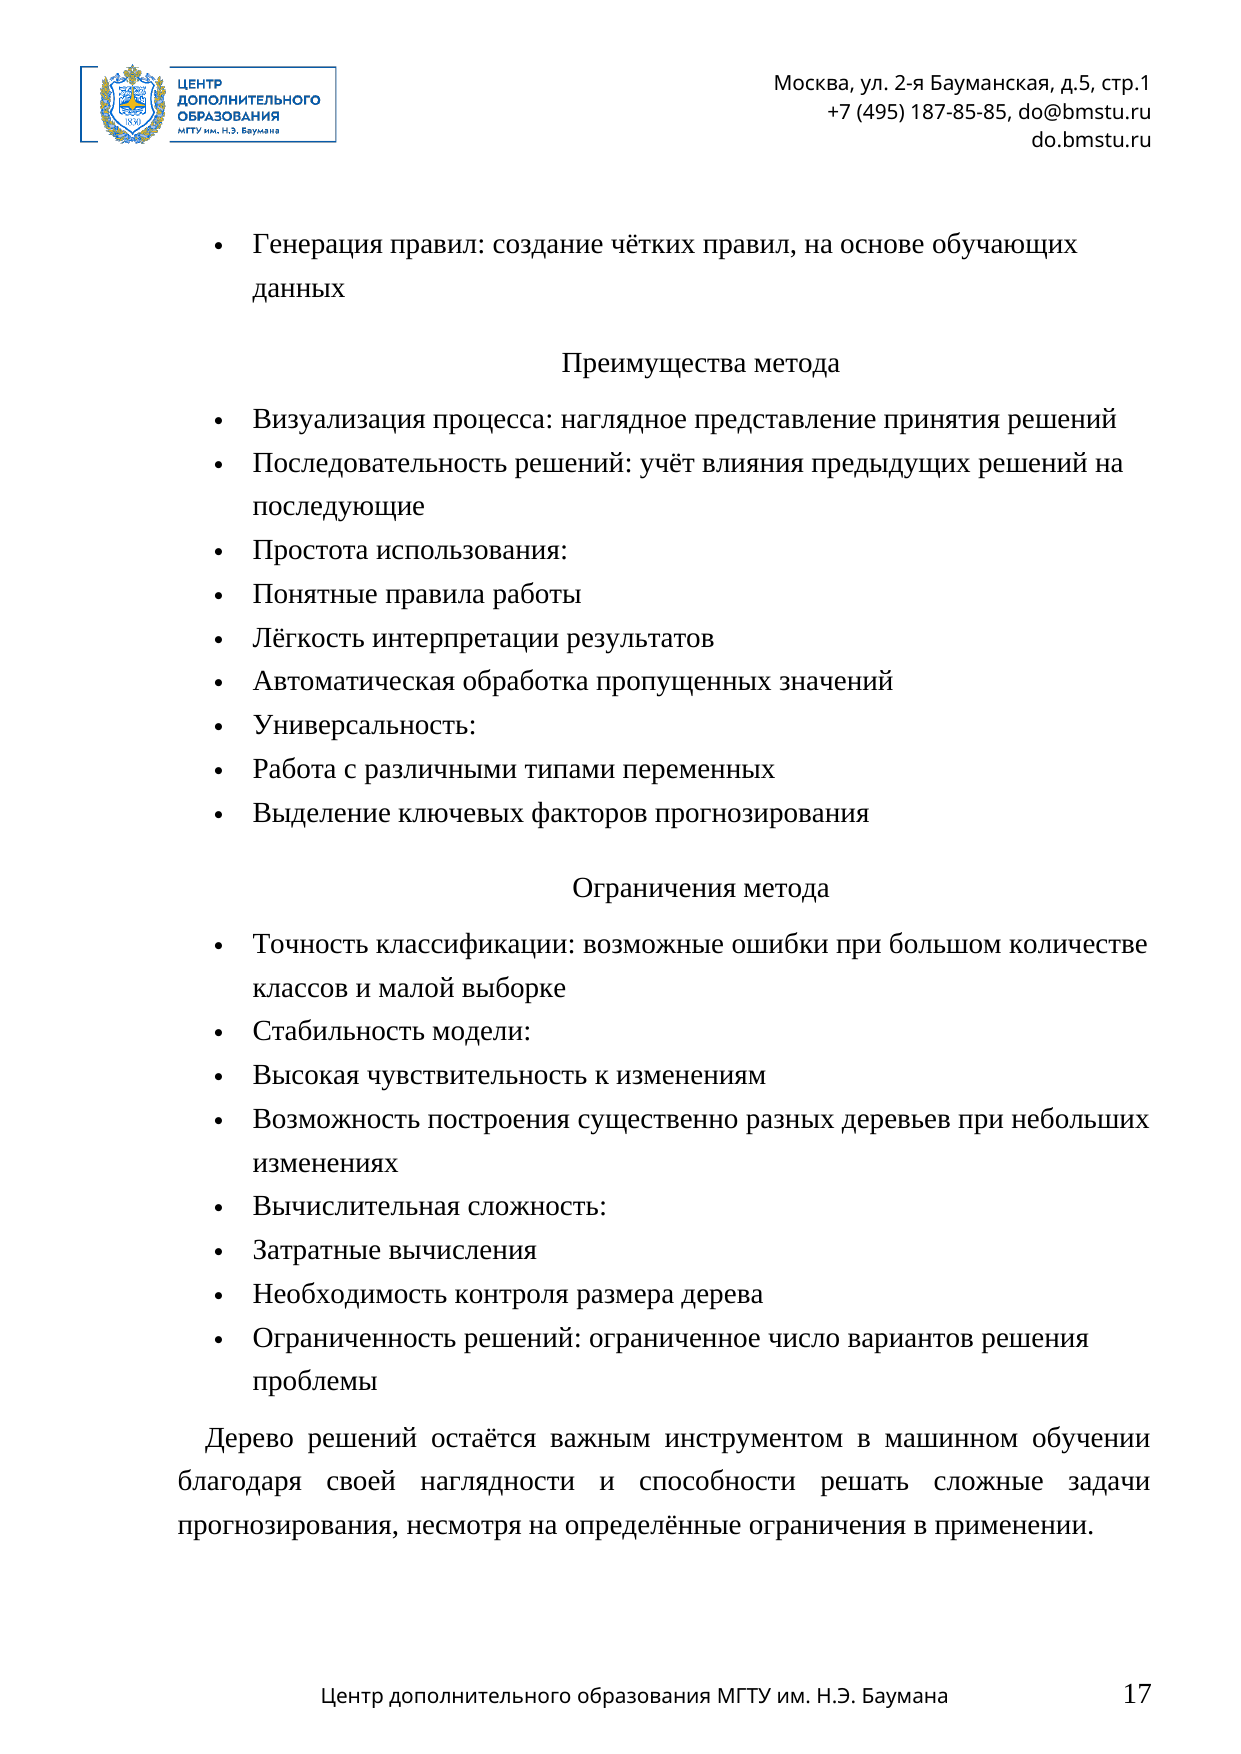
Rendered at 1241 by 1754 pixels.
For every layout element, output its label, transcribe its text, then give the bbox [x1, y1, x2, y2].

list Автоматическая обработка пропущенных значений [215, 653, 1152, 697]
list Лёгкость интерпретации результатов [215, 609, 1152, 653]
list Выделение ключевых факторов прогнозирования [215, 784, 1152, 828]
list Последовательность решений: учёт влияния предыдущих решений на последующие [215, 434, 1152, 522]
list Генерация правил: создание чётких правил, на основе обучающих данных [215, 216, 1152, 303]
list Точность классификации: возможные ошибки при большом количестве классов и малой выборке [215, 916, 1152, 1003]
list Простота использования: [215, 522, 1152, 566]
list Высокая чувствительность к изменениям [215, 1047, 1152, 1091]
subtitle Преимущества метода [177, 334, 1152, 378]
picture [80, 64, 337, 144]
list Ограниченность решений: ограниченное число вариантов решения проблемы [215, 1309, 1152, 1397]
list Универсальность: [215, 697, 1152, 741]
list Работа с различными типами переменных [215, 741, 1152, 784]
subtitle Ограничения метода [177, 859, 1152, 903]
list Вычислительная сложность: [215, 1178, 1152, 1222]
list Затратные вычисления [215, 1222, 1152, 1266]
list Необходимость контроля размера дерева [215, 1266, 1152, 1309]
text Дерево решений остаётся важным инструментом в машинном обучении благодаря своей наглядности и способности решать сложные задачи прогнозирования, несмотря на определённые ограничения в применении. [177, 1409, 1152, 1541]
list Понятные правила работы [215, 566, 1152, 609]
list Возможность построения существенно разных деревьев при небольших изменениях [215, 1091, 1152, 1178]
list Стабильность модели: [215, 1003, 1152, 1047]
list Визуализация процесса: наглядное представление принятия решений [215, 391, 1152, 434]
